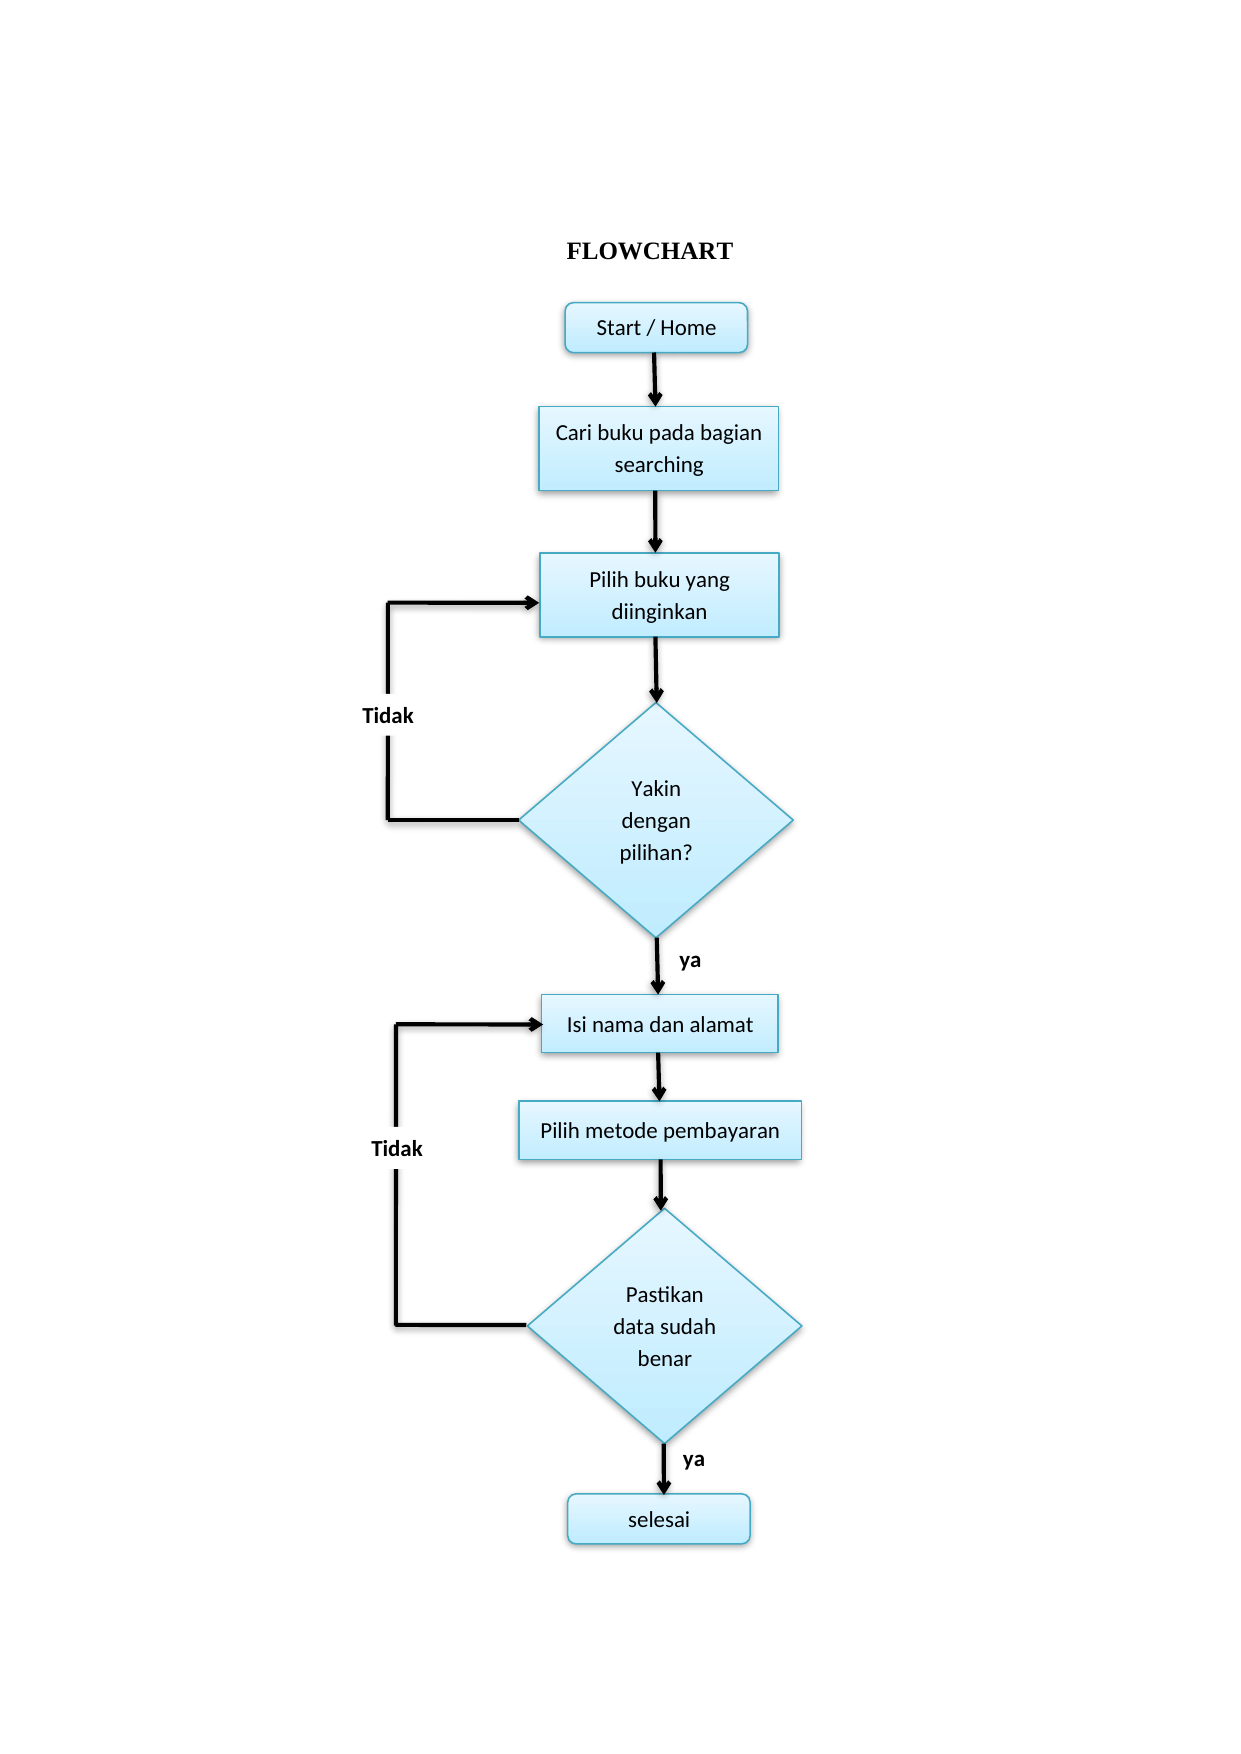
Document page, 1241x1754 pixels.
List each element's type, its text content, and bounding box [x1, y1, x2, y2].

text FLOWCHART [236, 236, 1063, 265]
